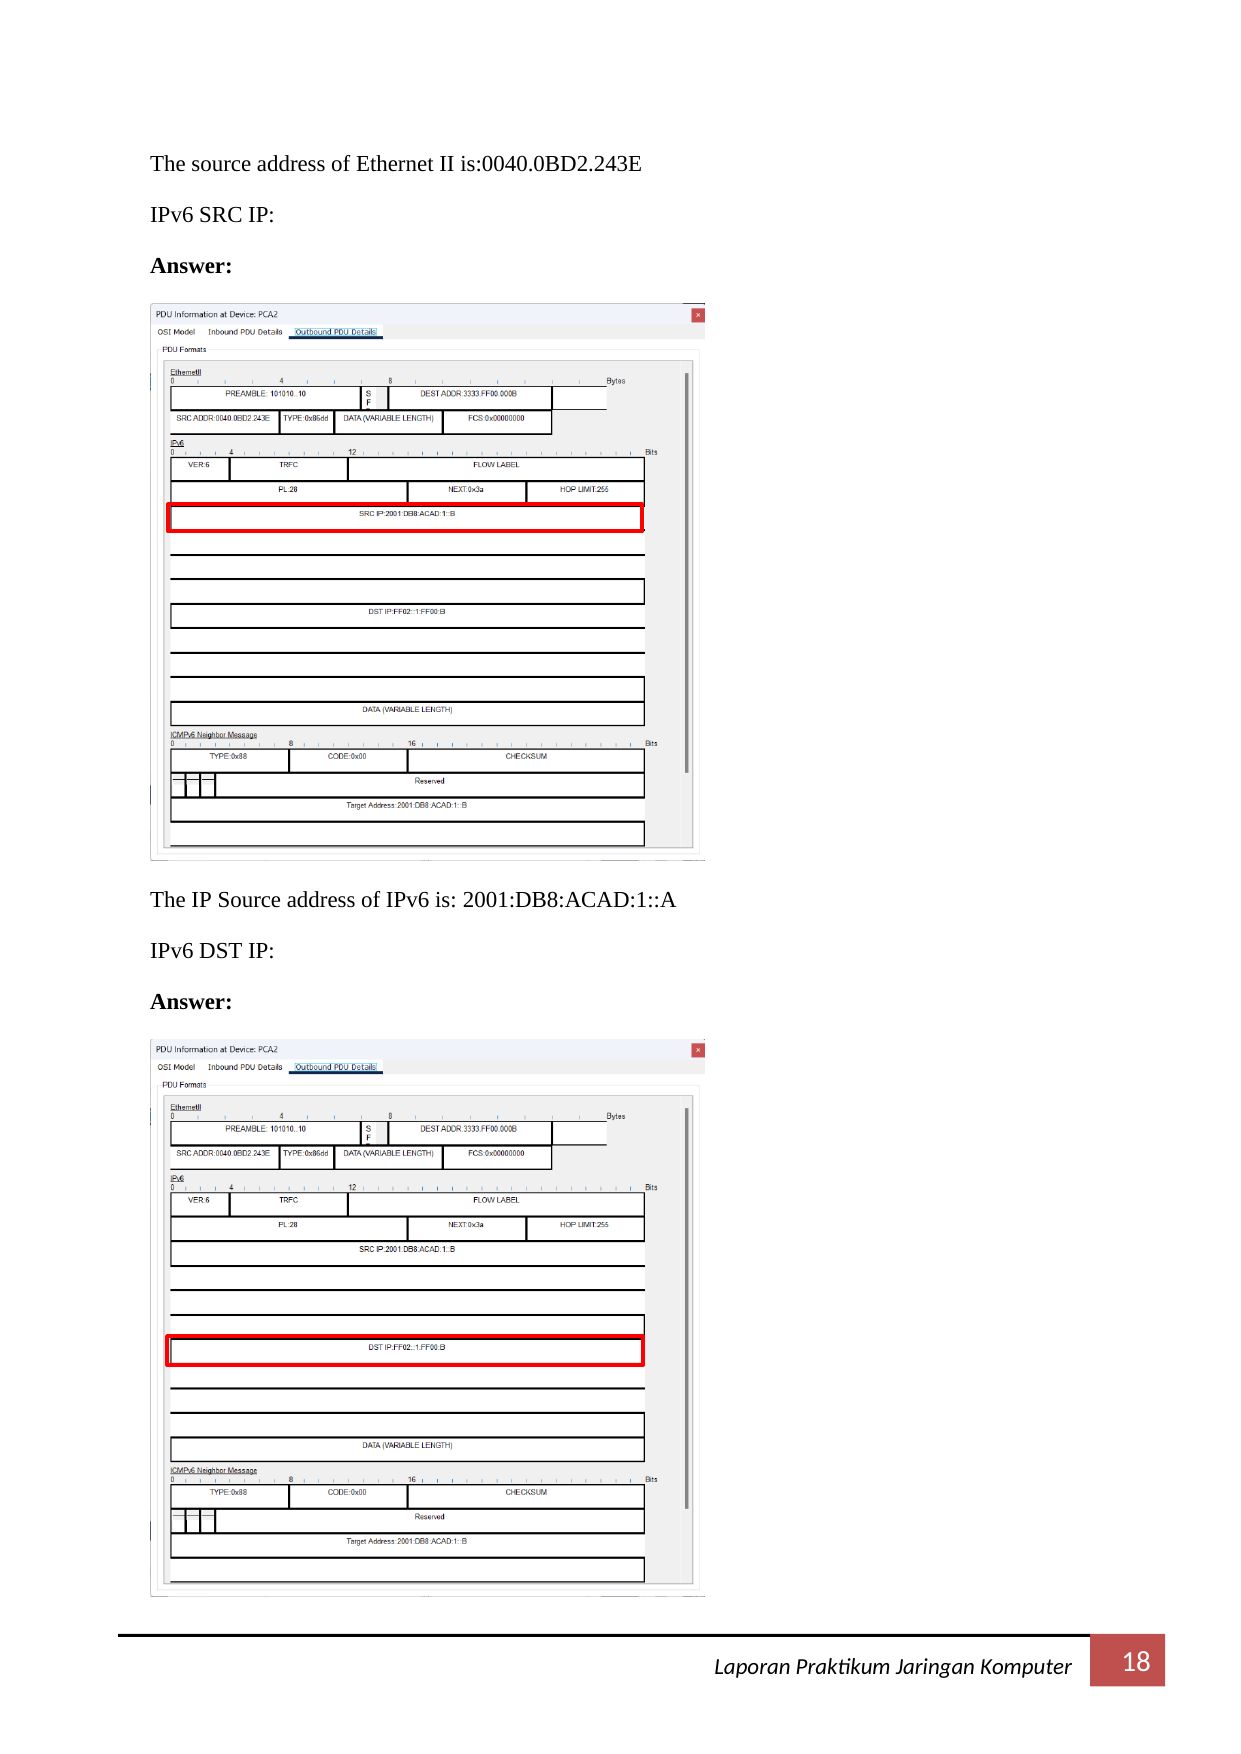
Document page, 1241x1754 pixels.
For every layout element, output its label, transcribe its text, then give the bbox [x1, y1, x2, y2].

text IPv6 DST IP: [150, 937, 1090, 963]
text Answer: [150, 252, 1090, 278]
text IPv6 SRC IP: [150, 201, 1090, 227]
picture [150, 1039, 705, 1597]
text The IP Source address of IPv6 is: 2001:DB8:ACAD:1::A [150, 886, 1090, 912]
text The source address of Ethernet II is:0040.0BD2.243E [150, 150, 1090, 176]
picture [150, 303, 705, 861]
text Answer: [150, 988, 1090, 1014]
